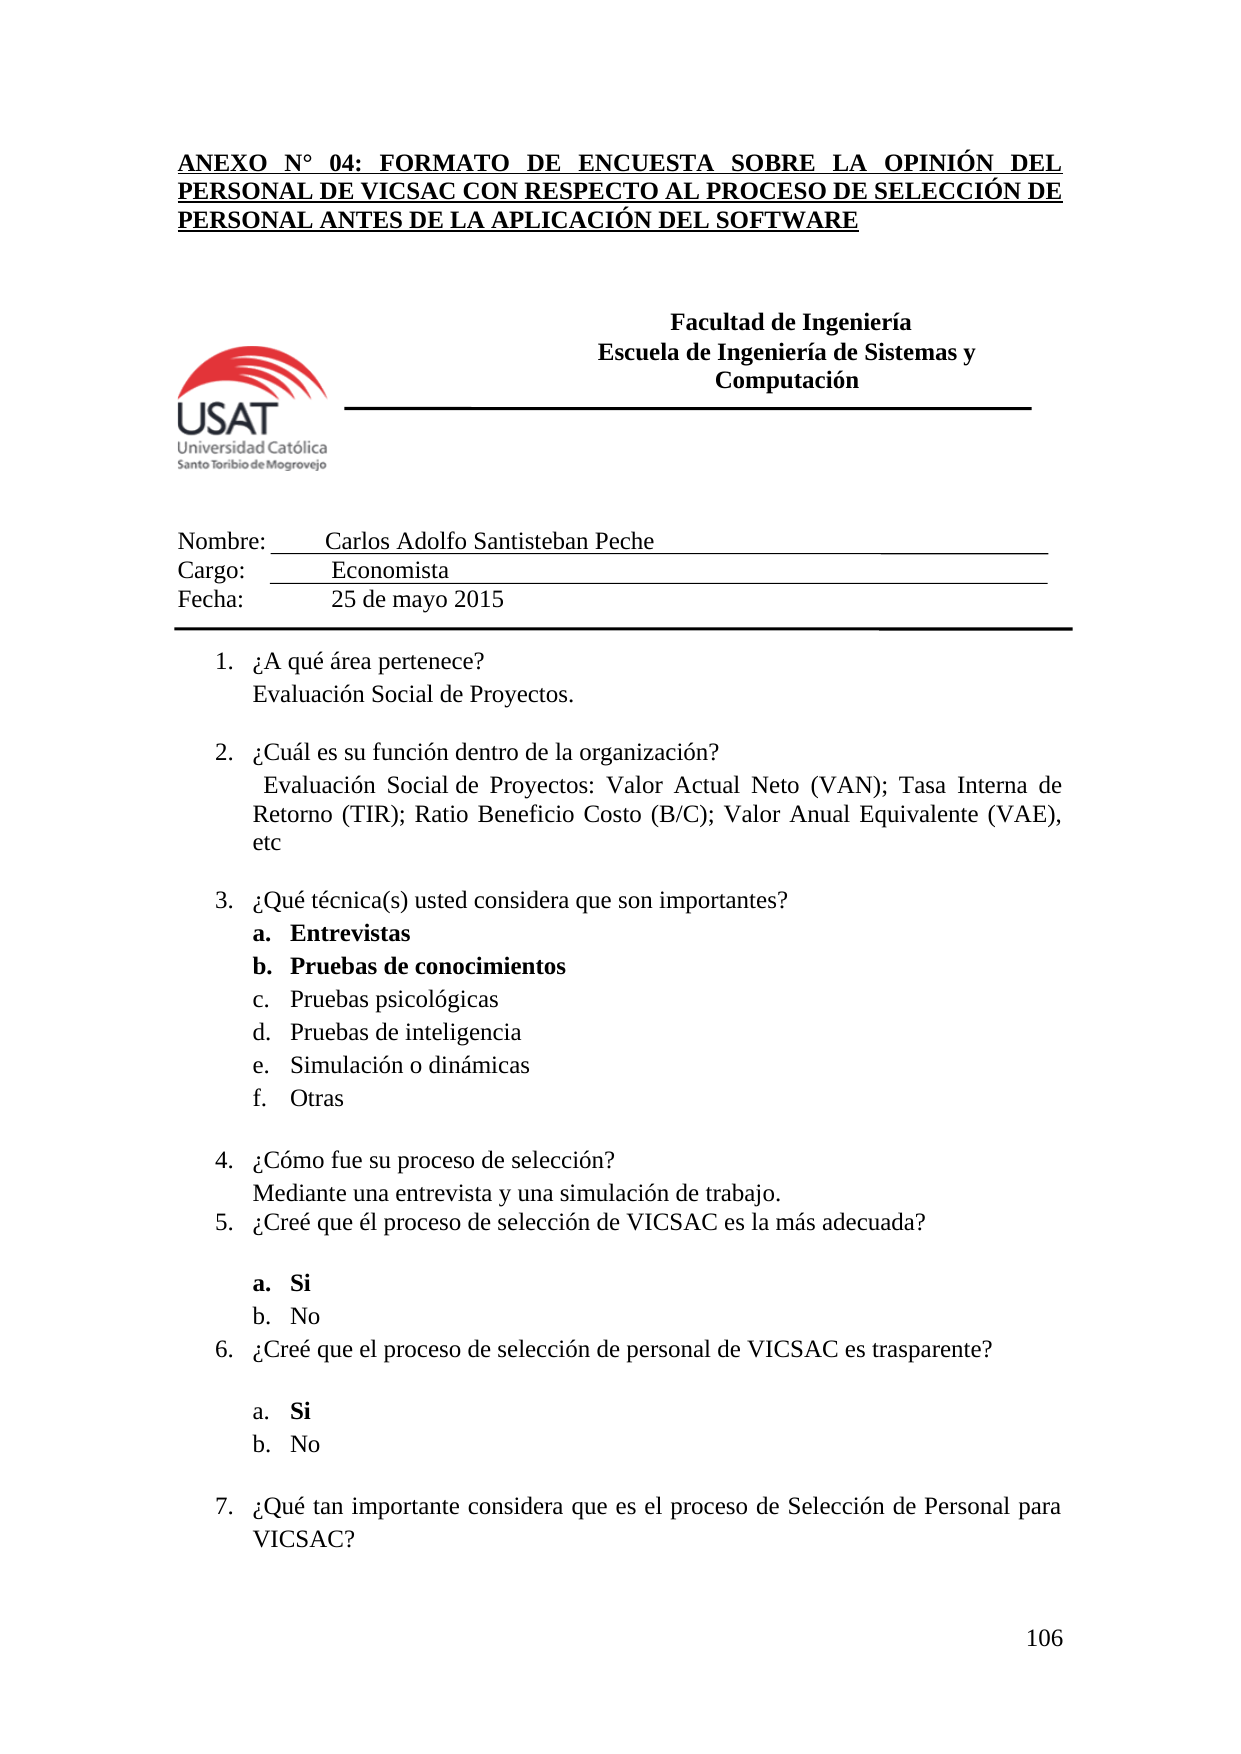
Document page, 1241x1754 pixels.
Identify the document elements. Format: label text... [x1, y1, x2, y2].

text Cargo: Economista [177, 555, 1063, 584]
list ¿Creé que él proceso de selección de VICSAC es la más adecuada? [215, 1207, 1063, 1235]
text Nombre: Carlos Adolfo Santisteban Peche [177, 526, 1063, 555]
list ¿Creé que el proceso de selección de personal de VICSAC es trasparente? [215, 1334, 1063, 1363]
list No [252, 1301, 1063, 1330]
subtitle ANEXO N° 04: FORMATO DE ENCUESTA SOBRE LA OPINIÓN DEL PERSONAL DE VICSAC CON RESPECTO AL PROCESO DE SELECCIÓN DE PERSONAL ANTES DE LA APLICACIÓN DEL SOFTWARE [177, 148, 1063, 173]
list ¿Cómo fue su proceso de selección? [215, 1145, 1063, 1174]
list Pruebas de inteligencia [252, 1017, 1063, 1046]
text Fecha: 25 de mayo 2015 [177, 584, 1063, 612]
list Si [252, 1268, 1063, 1297]
list ¿Cuál es su función dentro de la organización? [215, 737, 1063, 766]
list Evaluación Social de Proyectos: Valor Actual Neto (VAN); Tasa Interna de Retorno (TIR); Ratio Beneficio Costo (B/C); Valor Anual Equivalente (VAE), etc [252, 770, 1063, 856]
list Si [252, 1396, 1063, 1425]
list Otras [252, 1083, 1063, 1112]
list ¿A qué área pertenece? [215, 646, 1063, 675]
list Evaluación Social de Proyectos. [252, 679, 1063, 708]
list ¿Qué técnica(s) usted considera que son importantes? [215, 885, 1063, 914]
list Pruebas de conocimientos [252, 951, 1063, 980]
list Entrevistas [252, 918, 1063, 947]
list Mediante una entrevista y una simulación de trabajo. [252, 1178, 1063, 1207]
list ¿Qué tan importante considera que es el proceso de Selección de Personal para VICSAC? [215, 1491, 1063, 1553]
list No [252, 1429, 1063, 1458]
subtitle ANEXO N° 04: FORMATO DE ENCUESTA SOBRE LA OPINIÓN DEL PERSONAL DE VICSAC CON RESPECTO AL PROCESO DE SELECCIÓN DE PERSONAL ANTES DE LA APLICACIÓN DEL SOFTWARE [177, 174, 1063, 201]
picture [177, 346, 328, 471]
list Simulación o dinámicas [252, 1050, 1063, 1079]
subtitle ANEXO N° 04: FORMATO DE ENCUESTA SOBRE LA OPINIÓN DEL PERSONAL DE VICSAC CON RESPECTO AL PROCESO DE SELECCIÓN DE PERSONAL ANTES DE LA APLICACIÓN DEL SOFTWARE [177, 202, 1063, 234]
list Pruebas psicológicas [252, 984, 1063, 1013]
